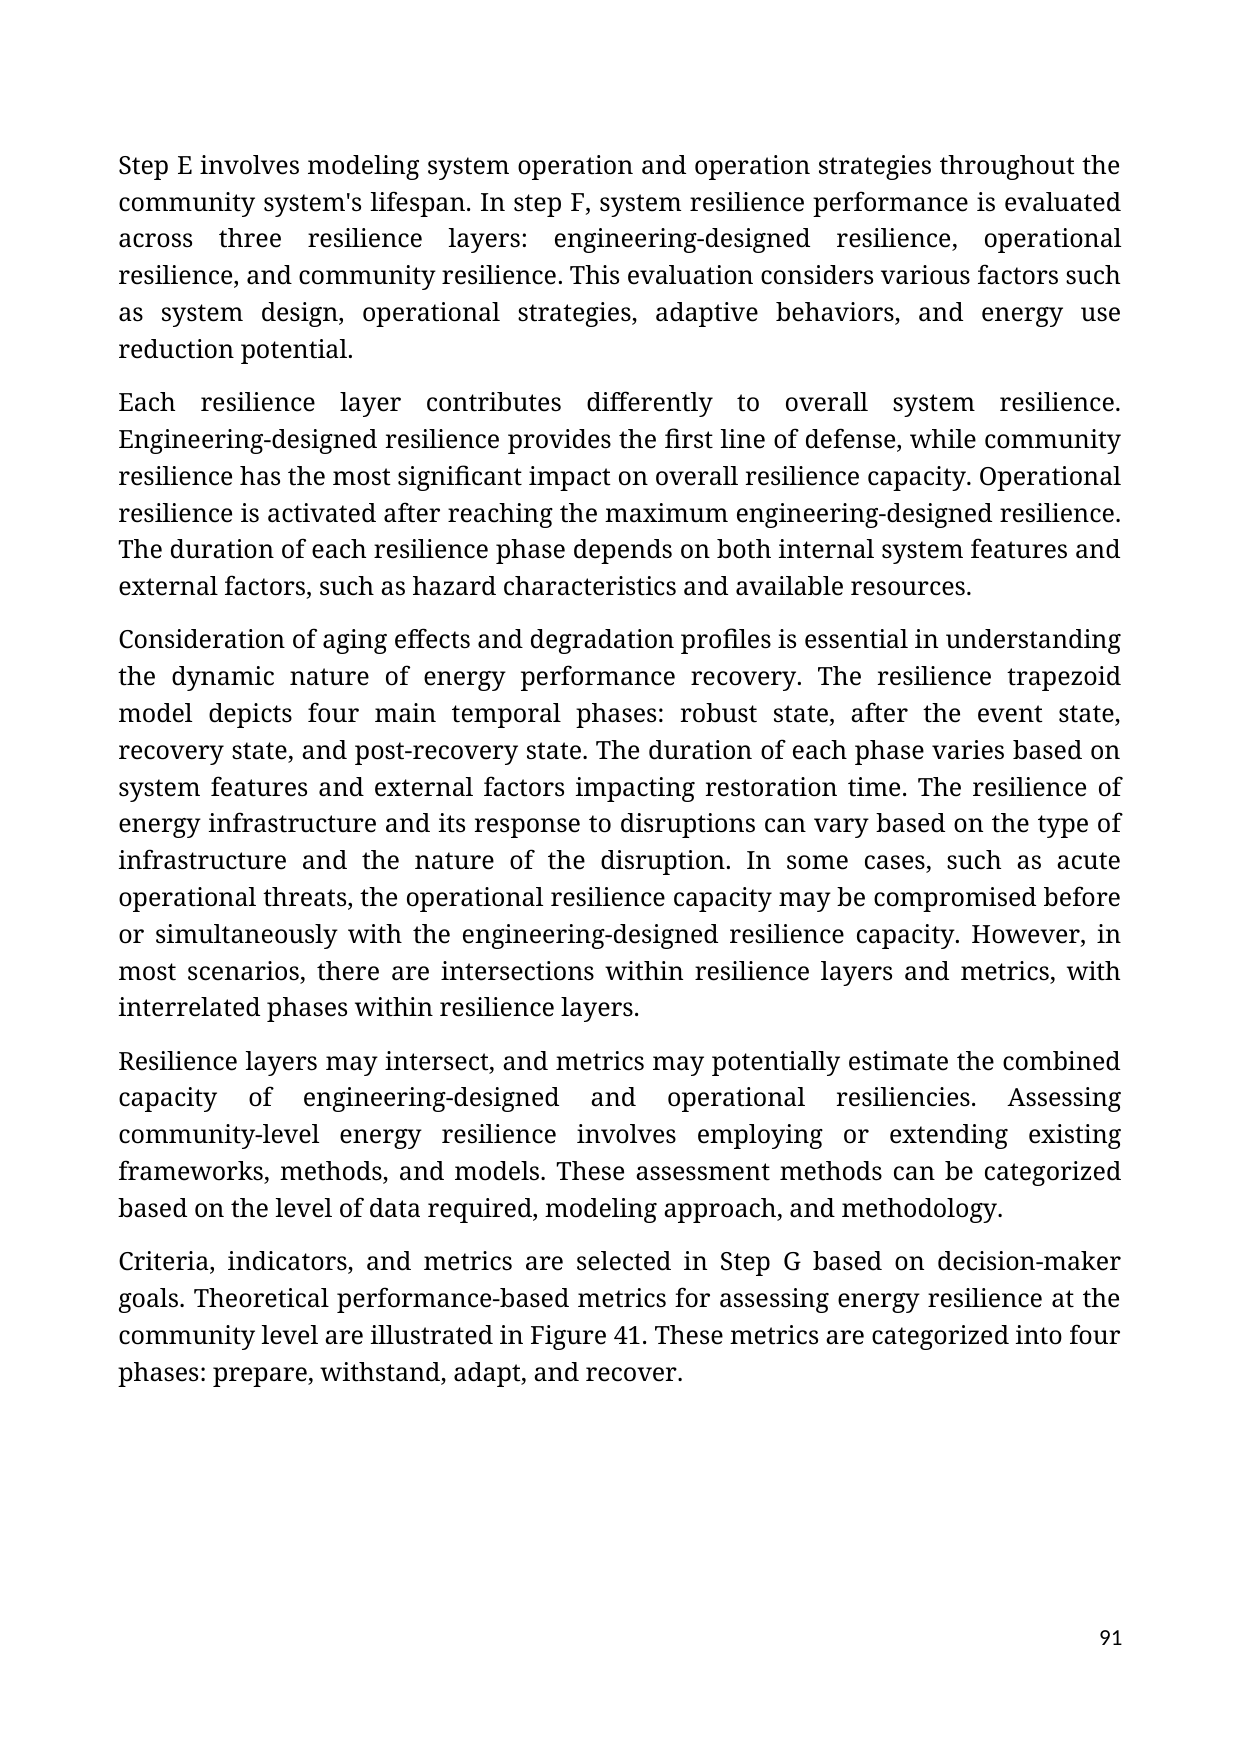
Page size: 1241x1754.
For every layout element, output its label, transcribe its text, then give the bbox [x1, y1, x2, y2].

text Each resilience layer contributes differently to overall system resilience. Engineering-designed resilience provides the first line of defense, while community resilience has the most significant impact on overall resilience capacity. Operational resilience is activated after reaching the maximum engineering-designed resilience. The duration of each resilience phase depends on both internal system features and external factors, such as hazard characteristics and available resources. [118, 385, 1122, 603]
text Consideration of aging effects and degradation profiles is essential in understanding the dynamic nature of energy performance recovery. The resilience trapezoid model depicts four main temporal phases: robust state, after the event state, recovery state, and post-recovery state. The duration of each phase varies based on system features and external factors impacting restoration time. The resilience of energy infrastructure and its response to disruptions can vary based on the type of infrastructure and the nature of the disruption. In some cases, such as acute operational threats, the operational resilience capacity may be compromised before or simultaneously with the engineering-designed resilience capacity. However, in most scenarios, there are intersections within resilience layers and metrics, with interrelated phases within resilience layers. [118, 622, 1122, 1024]
text Step E involves modeling system operation and operation strategies throughout the community system's lifespan. In step F, system resilience performance is evaluated across three resilience layers: engineering-designed resilience, operational resilience, and community resilience. This evaluation considers various factors such as system design, operational strategies, adaptive behaviors, and energy use reduction potential. [118, 148, 1122, 366]
text Resilience layers may intersect, and metrics may potentially estimate the combined capacity of engineering-designed and operational resiliencies. Assessing community-level energy resilience involves employing or extending existing frameworks, methods, and models. These assessment methods can be categorized based on the level of data required, modeling approach, and methodology. [118, 1043, 1122, 1224]
text Criteria, indicators, and metrics are selected in Step G based on decision-maker goals. Theoretical performance-based metrics for assessing energy resilience at the community level are illustrated in Figure 41. These metrics are categorized into four phases: prepare, withstand, adapt, and recover. [118, 1244, 1122, 1388]
